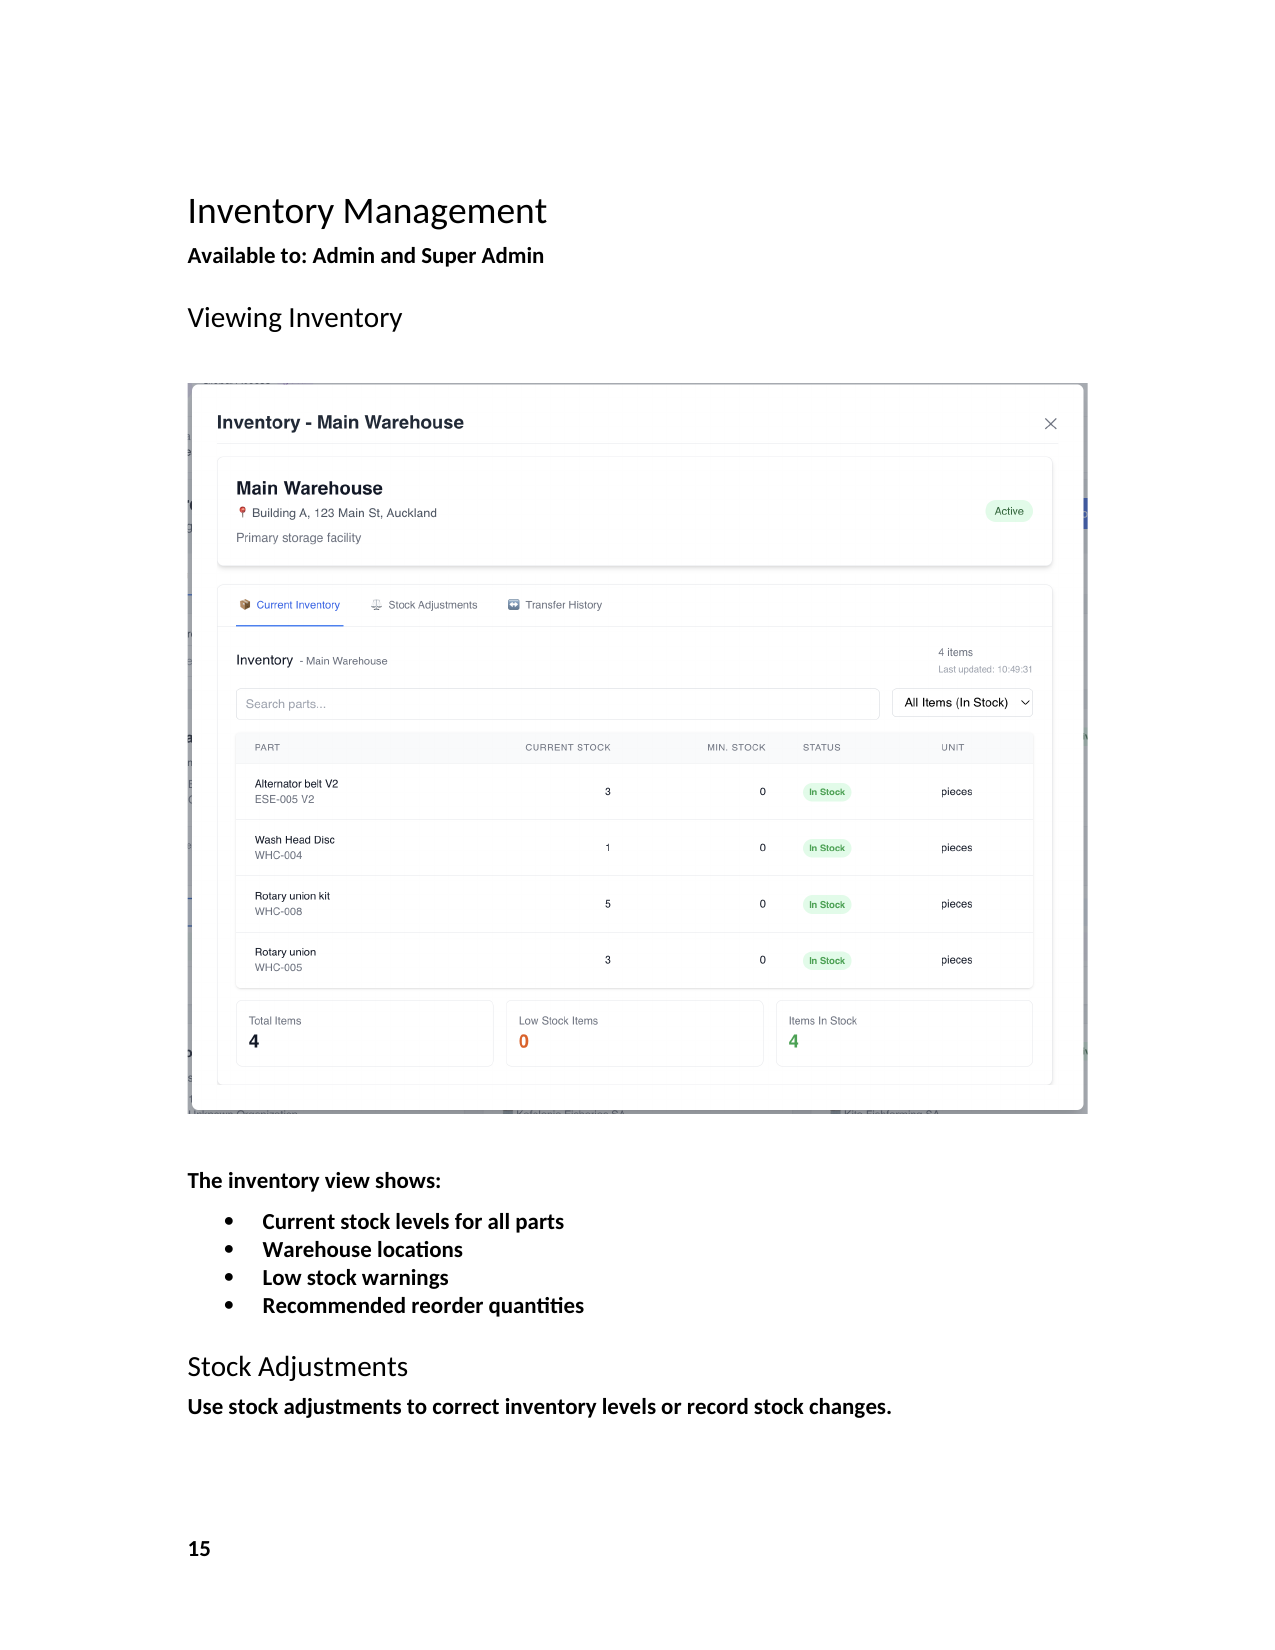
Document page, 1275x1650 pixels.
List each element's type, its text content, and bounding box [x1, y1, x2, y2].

list Recommended reorder quantities [225, 1291, 1087, 1319]
list Warehouse locations [225, 1235, 1087, 1263]
subtitle Inventory Management [187, 187, 1087, 233]
subtitle Stock Adjustments [187, 1348, 1087, 1384]
text Available to: Admin and Super Admin [187, 242, 1087, 270]
text Use stock adjustments to correct inventory levels or record stock changes. [187, 1392, 1087, 1420]
list Low stock warnings [225, 1263, 1087, 1291]
subtitle Viewing Inventory [187, 299, 1087, 334]
list Current stock levels for all parts [225, 1207, 1087, 1235]
text The inventory view shows: [187, 1166, 1087, 1194]
picture [187, 383, 1088, 1114]
